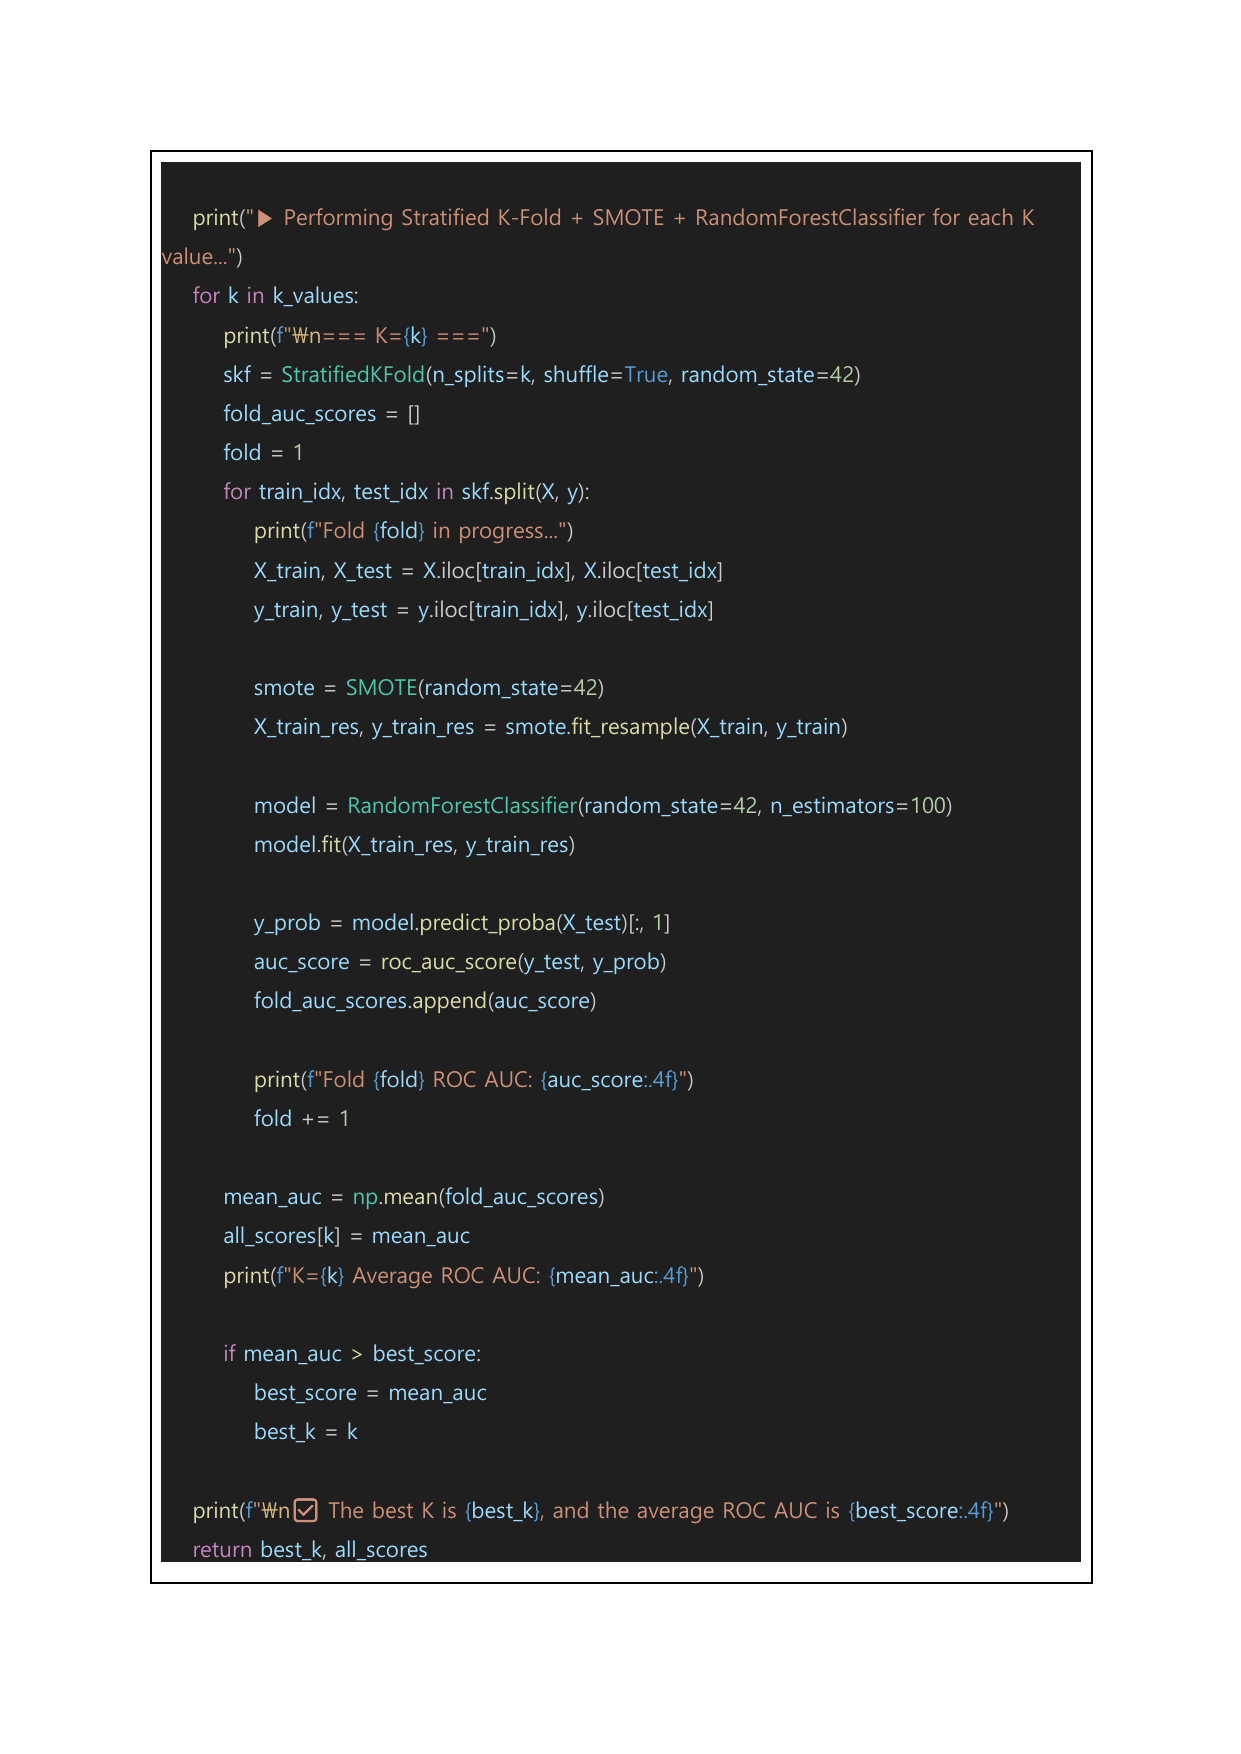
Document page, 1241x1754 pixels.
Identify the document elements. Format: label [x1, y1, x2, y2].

table_cell [152, 152, 1091, 1582]
